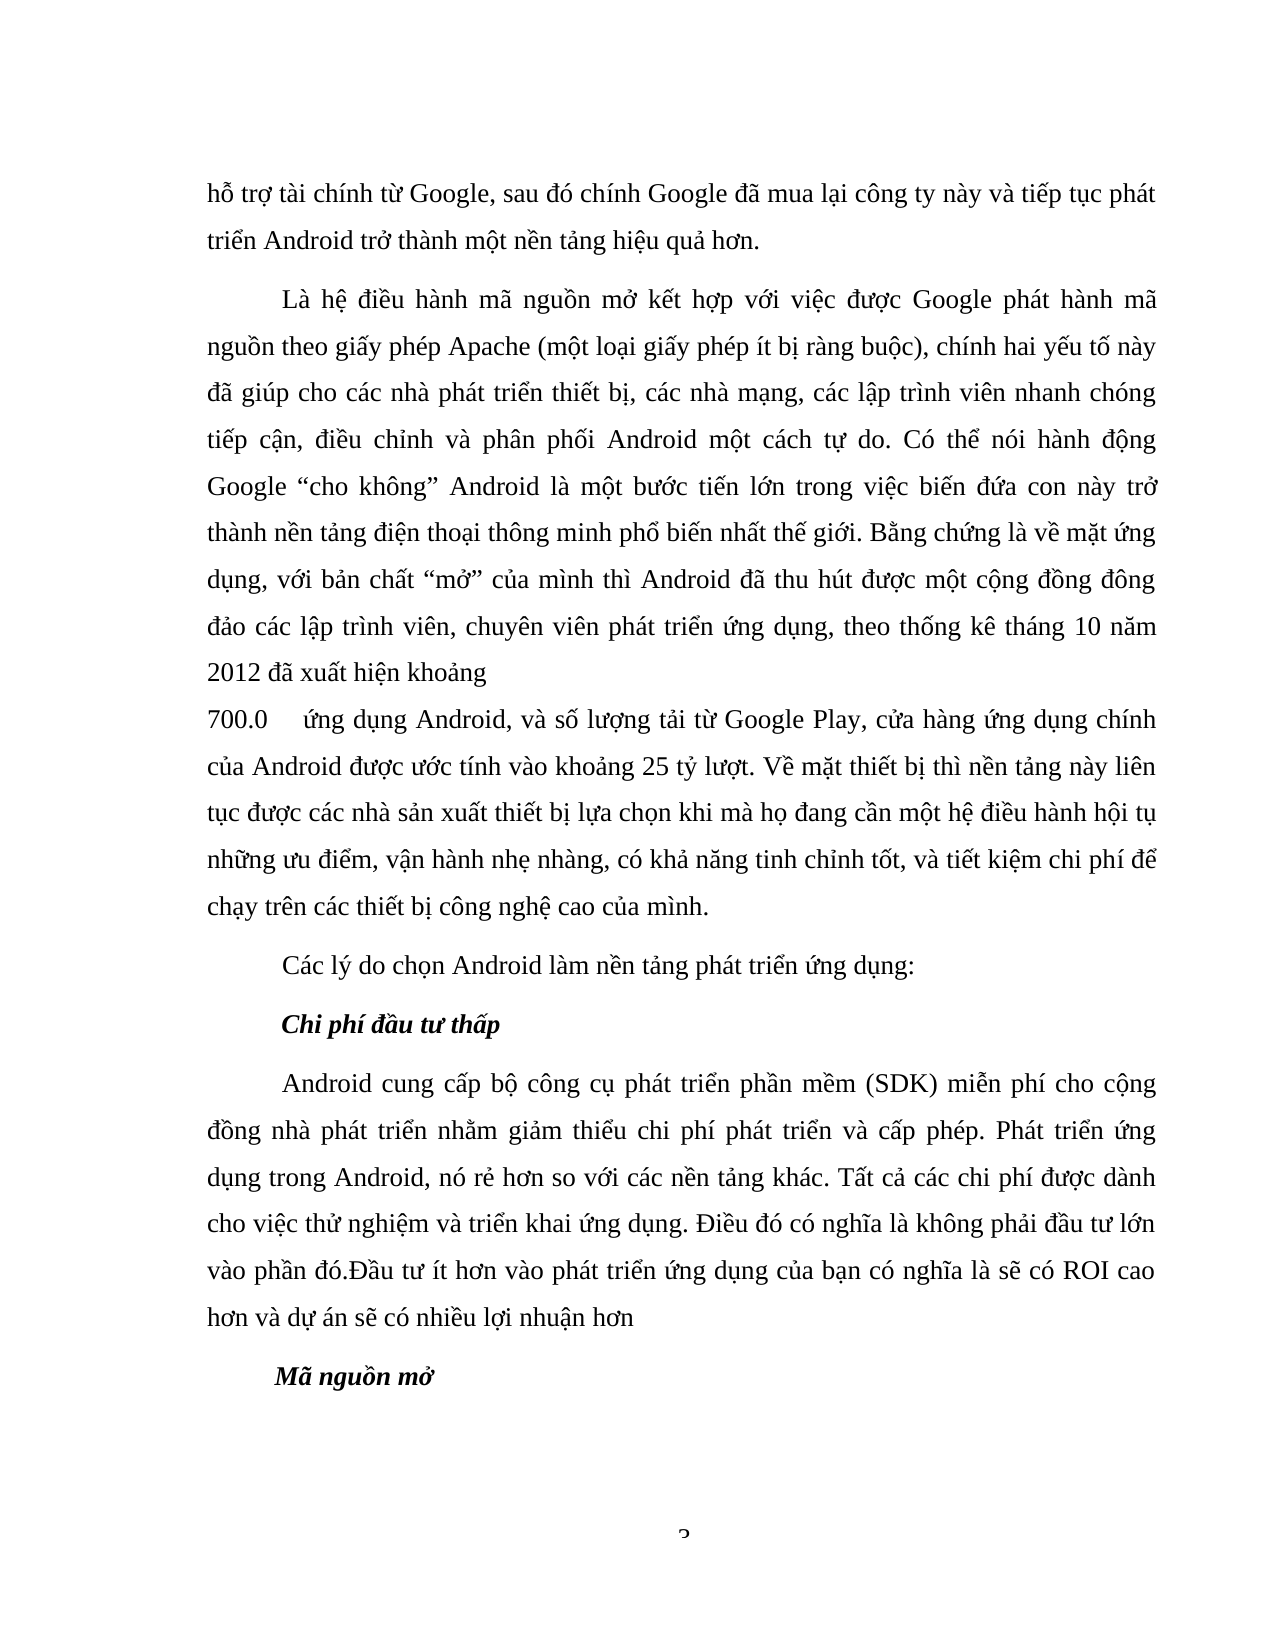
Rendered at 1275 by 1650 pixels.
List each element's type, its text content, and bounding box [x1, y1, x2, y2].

subtitle Chi phí đầu tư thấp [281, 1008, 1219, 1039]
text Các lý do chọn Android làm nền tảng phát triển ứng dụng: [282, 949, 1219, 980]
text Là hệ điều hành mã nguồn mở kết hợp với việc được Google phát hành mã nguồn theo giấy phép Apache (một loại giấy phép ít bị ràng buộc), chính hai yếu tố này đã giúp cho các nhà phát triển thiết bị, các nhà mạng, các lập trình viên nhanh chóng tiếp cận, điều chỉnh và phân phối Android một cách tự do. Có thể nói hành động Google “cho không” Android là một bước tiến lớn trong việc biến đứa con này trở thành nền tảng điện thoại thông minh phổ biến nhất thế giới. Bằng chứng là về mặt ứng dụng, với bản chất “mở” của mình thì Android đã thu hút được một cộng đồng đông đảo các lập trình viên, chuyên viên phát triển ứng dụng, theo thống kê tháng 10 năm 2012 đã xuất hiện khoảng [207, 283, 1157, 688]
list ứng dụng Android, và số lượng tải từ Google Play, cửa hàng ứng dụng chính của Android được ước tính vào khoảng 25 tỷ lượt. Về mặt thiết bị thì nền tảng này liên tục được các nhà sản xuất thiết bị lựa chọn khi mà họ đang cần một hệ điều hành hội tụ những ưu điểm, vận hành nhẹ nhàng, có khả năng tinh chỉnh tốt, và tiết kiệm chi phí để chạy trên các thiết bị công nghệ cao của mình. [207, 703, 1157, 921]
text hỗ trợ tài chính từ Google, sau đó chính Google đã mua lại công ty này và tiếp tục phát triển Android trở thành một nền tảng hiệu quả hơn. [207, 177, 1157, 255]
subtitle Mã nguồn mở [274, 1360, 1219, 1392]
text Android cung cấp bộ công cụ phát triển phần mềm (SDK) miễn phí cho cộng đồng nhà phát triển nhằm giảm thiểu chi phí phát triển và cấp phép. Phát triển ứng dụng trong Android, nó rẻ hơn so với các nền tảng khác. Tất cả các chi phí được dành cho việc thử nghiệm và triển khai ứng dụng. Điều đó có nghĩa là không phải đầu tư lớn vào phần đó.Đầu tư ít hơn vào phát triển ứng dụng của bạn có nghĩa là sẽ có ROI cao hơn và dự án sẽ có nhiều lợi nhuận hơn [207, 1068, 1157, 1332]
